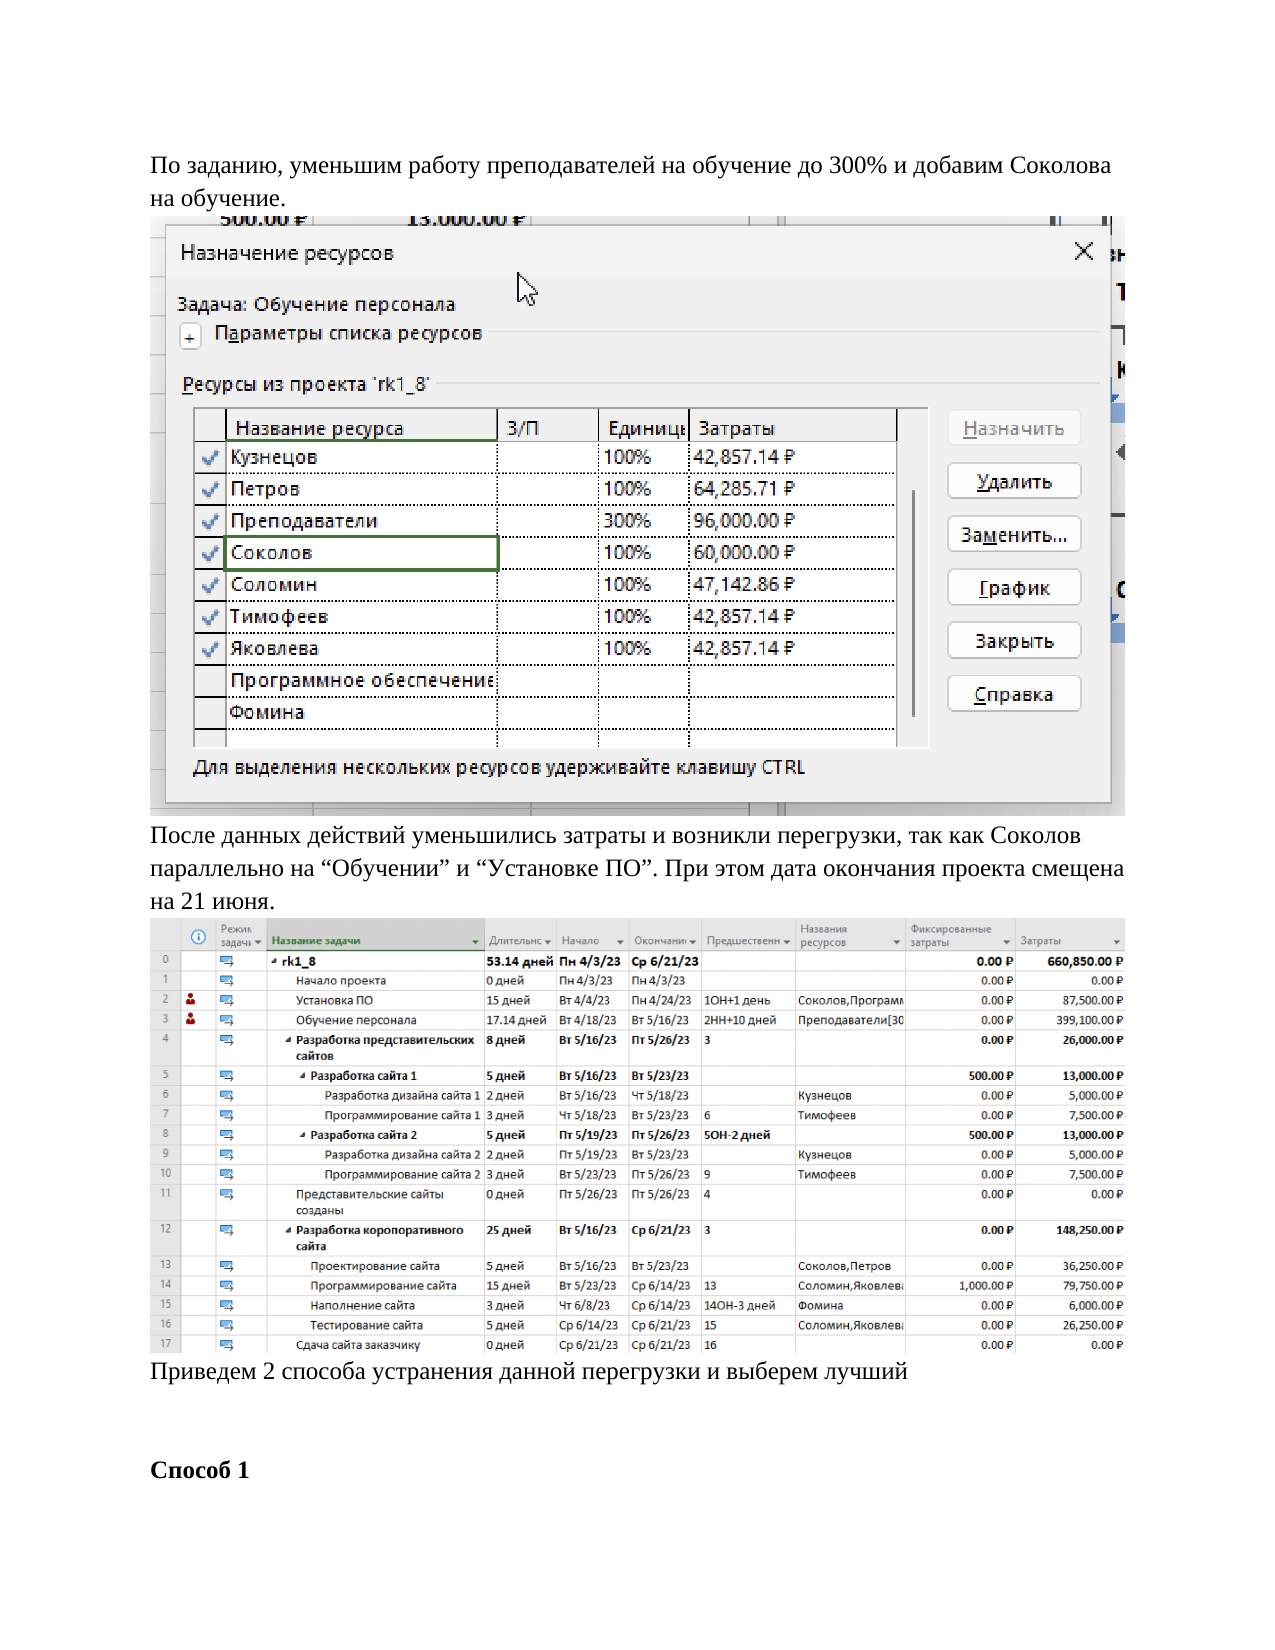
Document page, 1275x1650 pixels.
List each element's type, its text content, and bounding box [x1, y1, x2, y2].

text Приведем 2 способа устранения данной перегрузки и выберем лучший [150, 1356, 1125, 1385]
text После данных действий уменьшились затраты и возникли перегрузки, так как Соколов параллельно на “Обучении” и “Установке ПО”. При этом дата окончания проекта смещена на 21 июня. [150, 820, 1125, 915]
text По заданию, уменьшим работу преподавателей на обучение до 300% и добавим Соколова на обучение. [150, 150, 1125, 212]
text Способ 1 [150, 1455, 1125, 1484]
picture [150, 918, 1125, 1353]
picture [150, 216, 1125, 816]
